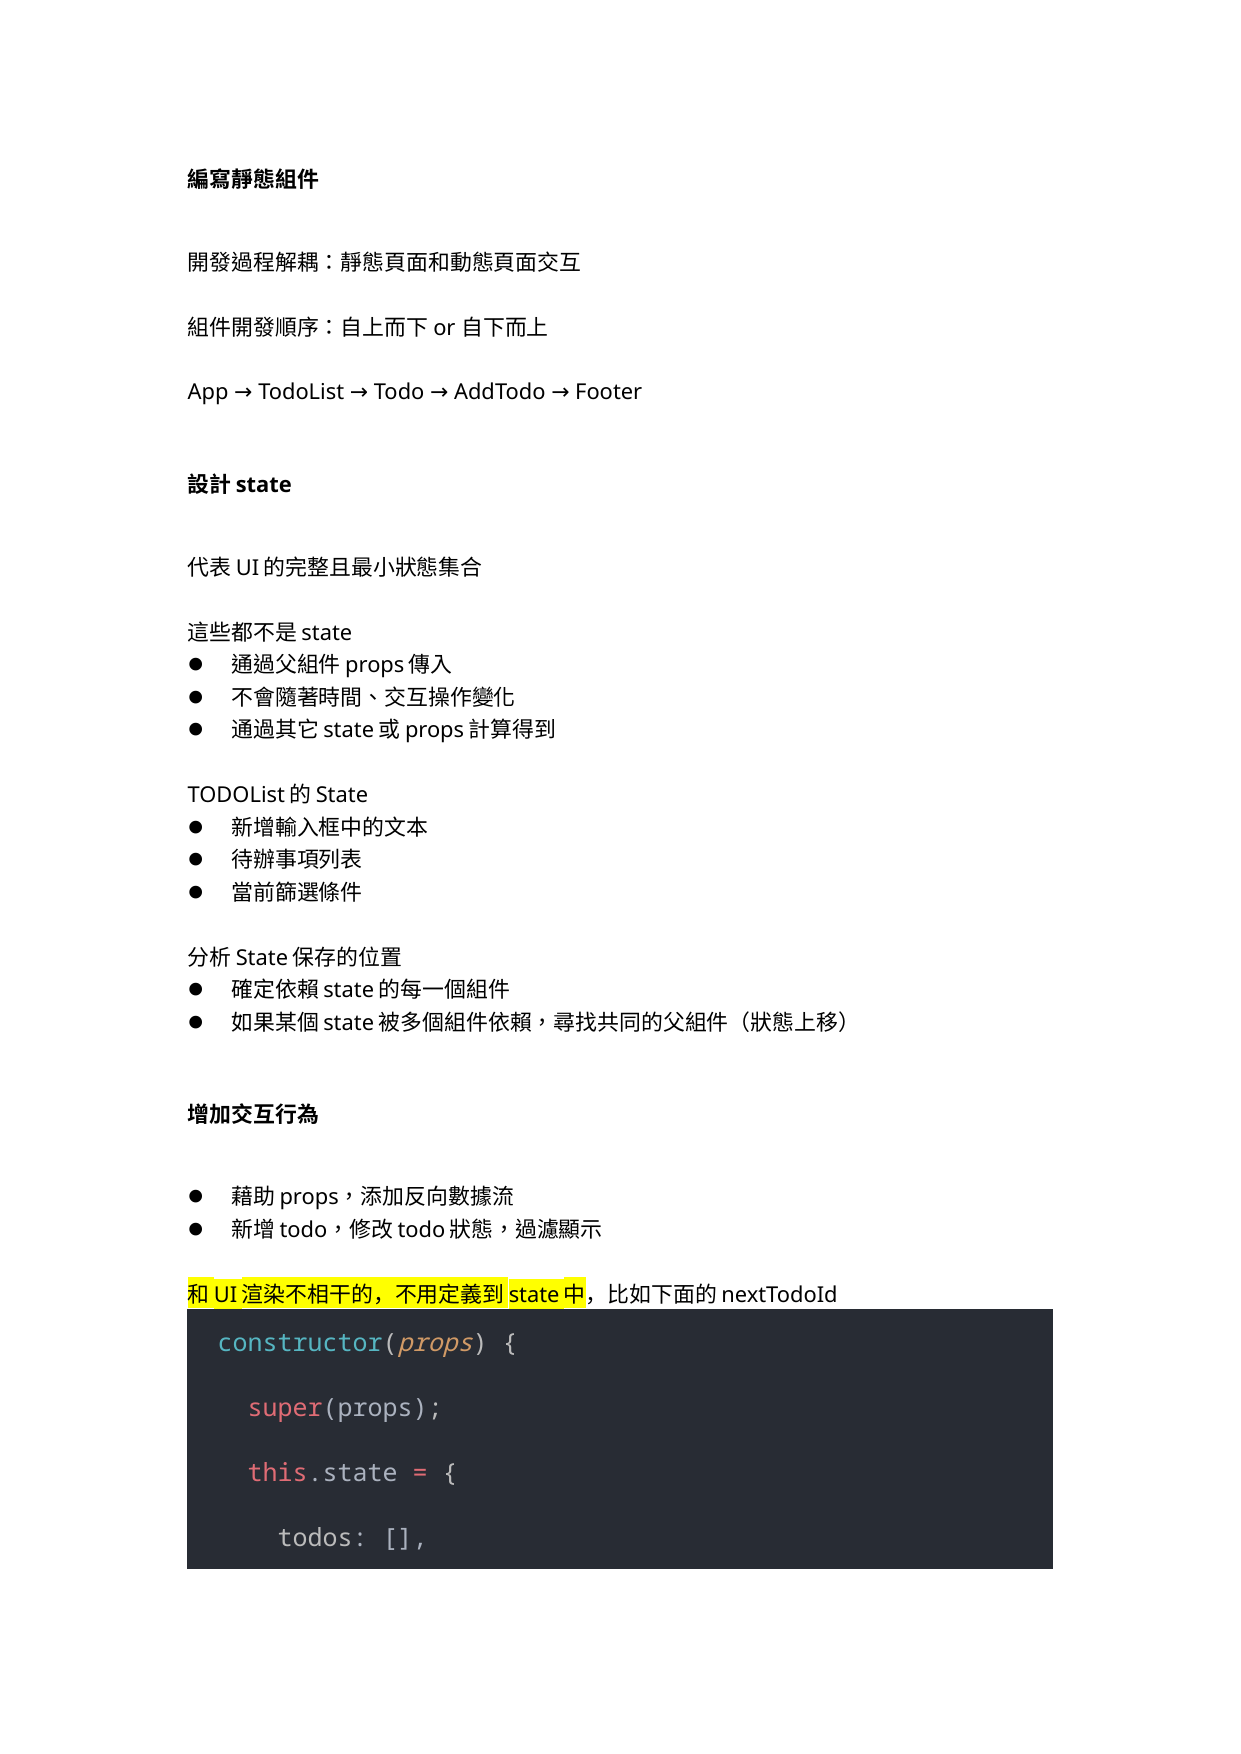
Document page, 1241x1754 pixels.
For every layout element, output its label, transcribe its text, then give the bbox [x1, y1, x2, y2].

text App → TodoList → Todo → AddTodo → Footer [187, 374, 1053, 407]
text super(props); [187, 1374, 1053, 1439]
text todos: [], [187, 1504, 1053, 1569]
text 開發過程解耦：靜態頁面和動態頁面交互 [187, 244, 1053, 277]
list 確定依賴state的每一個組件 [187, 972, 1053, 1004]
list 待辦事項列表 [187, 842, 1053, 874]
text 這些都不是state [187, 614, 1053, 647]
text 代表UI的完整且最小狀態集合 [187, 549, 1053, 582]
text 組件開發順序：自上而下 or 自下而上 [187, 309, 1053, 342]
list 藉助props，添加反向數據流 [187, 1179, 1053, 1212]
text 和UI渲染不相干的，不用定義到state中，比如下面的nextTodoId [564, 1277, 1053, 1309]
list 新增todo，修改todo狀態，過濾顯示 [187, 1212, 1053, 1244]
list 通過父組件props傳入 [187, 647, 1053, 679]
text 分析State保存的位置 [187, 939, 1053, 972]
list 通過其它state或props計算得到 [187, 712, 1053, 744]
text constructor(props) { [187, 1309, 1053, 1374]
subtitle 編寫靜態組件 [187, 162, 1053, 194]
list 不會隨著時間、交互操作變化 [187, 679, 1053, 712]
list 如果某個state被多個組件依賴，尋找共同的父組件（狀態上移） [187, 1004, 1053, 1037]
subtitle 設計state [187, 467, 1053, 499]
list 新增輸入框中的文本 [187, 809, 1053, 842]
text this.state = { [187, 1439, 1053, 1504]
list 當前篩選條件 [187, 874, 1053, 907]
text TODOList的State [187, 777, 1053, 809]
subtitle 增加交互行為 [187, 1096, 1053, 1129]
